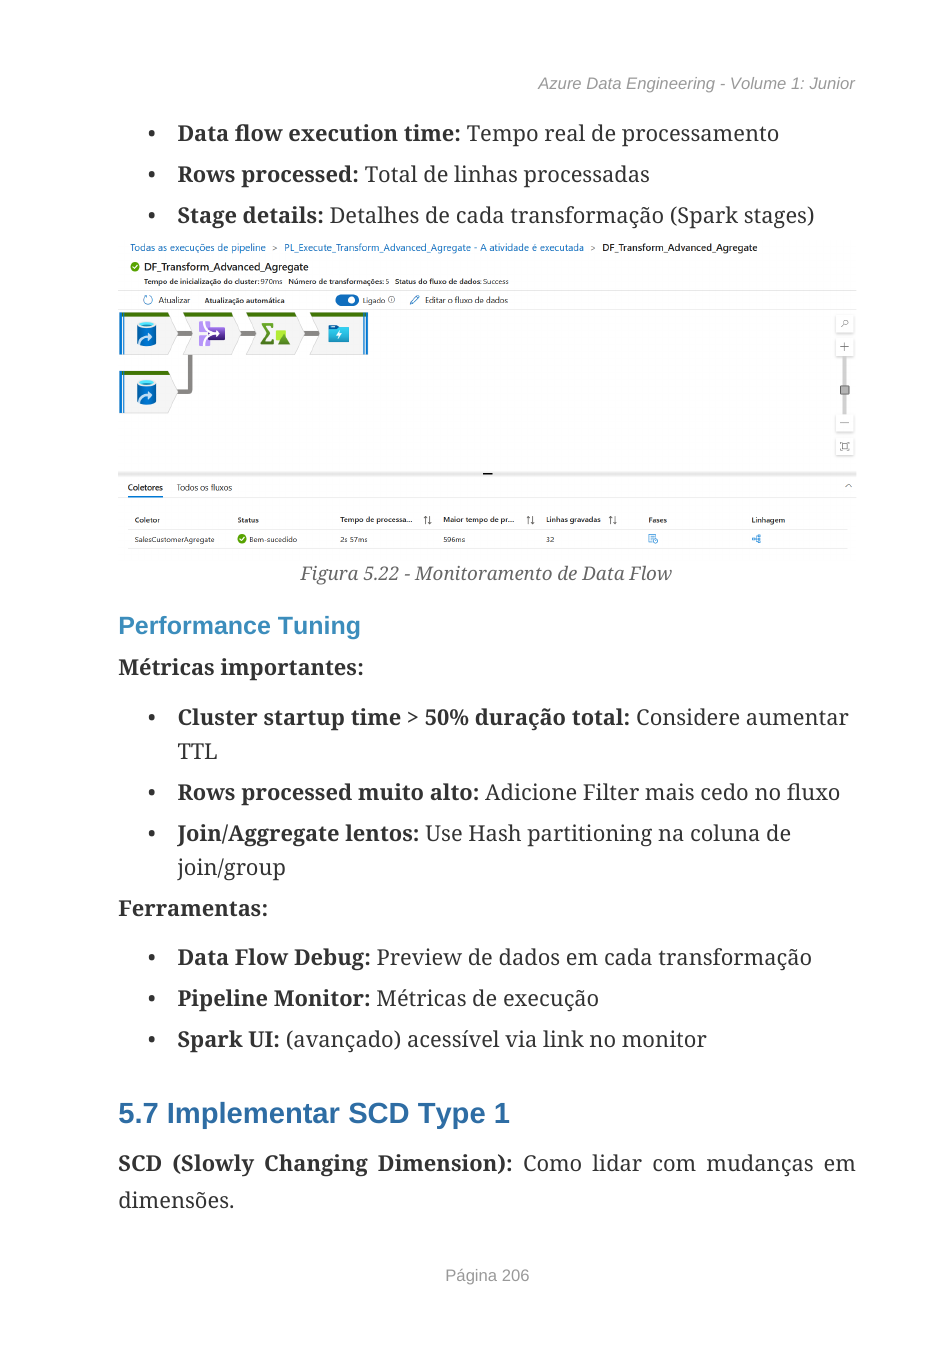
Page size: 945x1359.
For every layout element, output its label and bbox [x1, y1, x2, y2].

picture [118, 240, 857, 561]
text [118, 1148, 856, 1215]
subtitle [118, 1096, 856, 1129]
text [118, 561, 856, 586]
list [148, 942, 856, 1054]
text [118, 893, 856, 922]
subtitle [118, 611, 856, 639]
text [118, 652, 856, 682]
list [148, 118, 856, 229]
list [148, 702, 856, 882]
